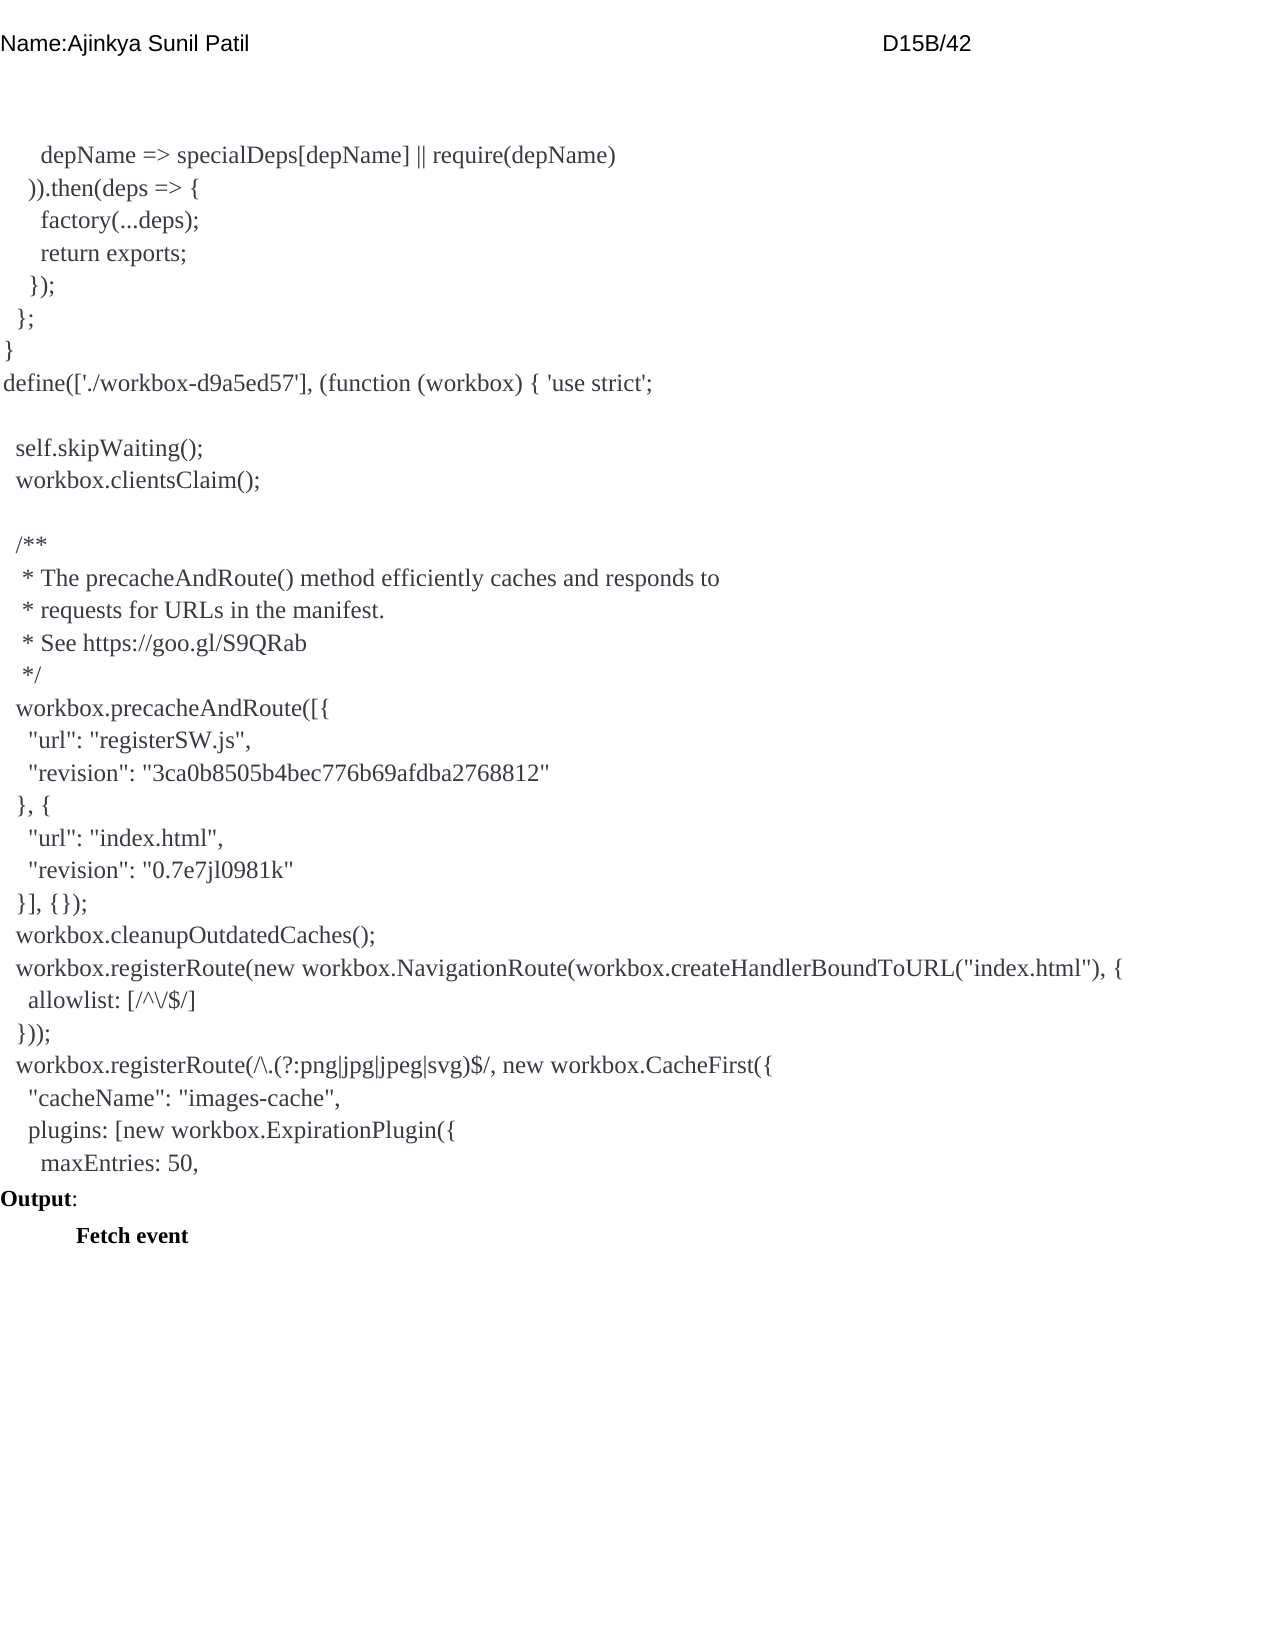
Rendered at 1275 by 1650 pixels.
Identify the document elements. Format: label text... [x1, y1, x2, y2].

text workbox.clientsClaim(); [3, 465, 1218, 494]
text "cacheName": "images-cache", [3, 1083, 1218, 1111]
text )).then(deps => { [3, 173, 1218, 201]
text "url": "index.html", [3, 823, 1218, 851]
text workbox.precacheAndRoute([{ [3, 693, 1218, 721]
text Output: [0, 1184, 1218, 1211]
text self.skipWaiting(); [3, 433, 1218, 461]
text })); [3, 1018, 1218, 1046]
text workbox.registerRoute(/\.(?:png|jpg|jpeg|svg)$/, new workbox.CacheFirst({ [3, 1050, 1218, 1079]
text return exports; [3, 238, 1218, 266]
text */ [3, 660, 1218, 689]
text plugins: [new workbox.ExpirationPlugin({ [3, 1115, 1218, 1144]
text Fetch event [76, 1222, 1218, 1249]
text "url": "registerSW.js", [3, 725, 1218, 754]
text depName => specialDeps[depName] || require(depName) [3, 140, 1218, 169]
text }, { [3, 790, 1218, 819]
text }], {}); [3, 888, 1218, 916]
text maxEntries: 50, [3, 1148, 1218, 1176]
text "revision": "0.7e7jl0981k" [3, 855, 1218, 884]
text define(['./workbox-d9a5ed57'], (function (workbox) { 'use strict'; [3, 368, 1218, 396]
text } [3, 335, 1218, 364]
text allowlist: [/^\/$/] [3, 985, 1218, 1014]
text factory(...deps); [3, 205, 1218, 234]
text workbox.cleanupOutdatedCaches(); [3, 920, 1218, 949]
text /** [3, 530, 1218, 559]
text }; [3, 303, 1218, 331]
text }); [3, 270, 1218, 299]
text * See https://goo.gl/S9QRab [3, 628, 1218, 656]
text workbox.registerRoute(new workbox.NavigationRoute(workbox.createHandlerBoundToURL("index.html"), { [3, 953, 1218, 981]
text * requests for URLs in the manifest. [3, 595, 1218, 624]
text * The precacheAndRoute() method efficiently caches and responds to [3, 563, 1218, 591]
text "revision": "3ca0b8505b4bec776b69afdba2768812" [3, 758, 1218, 786]
